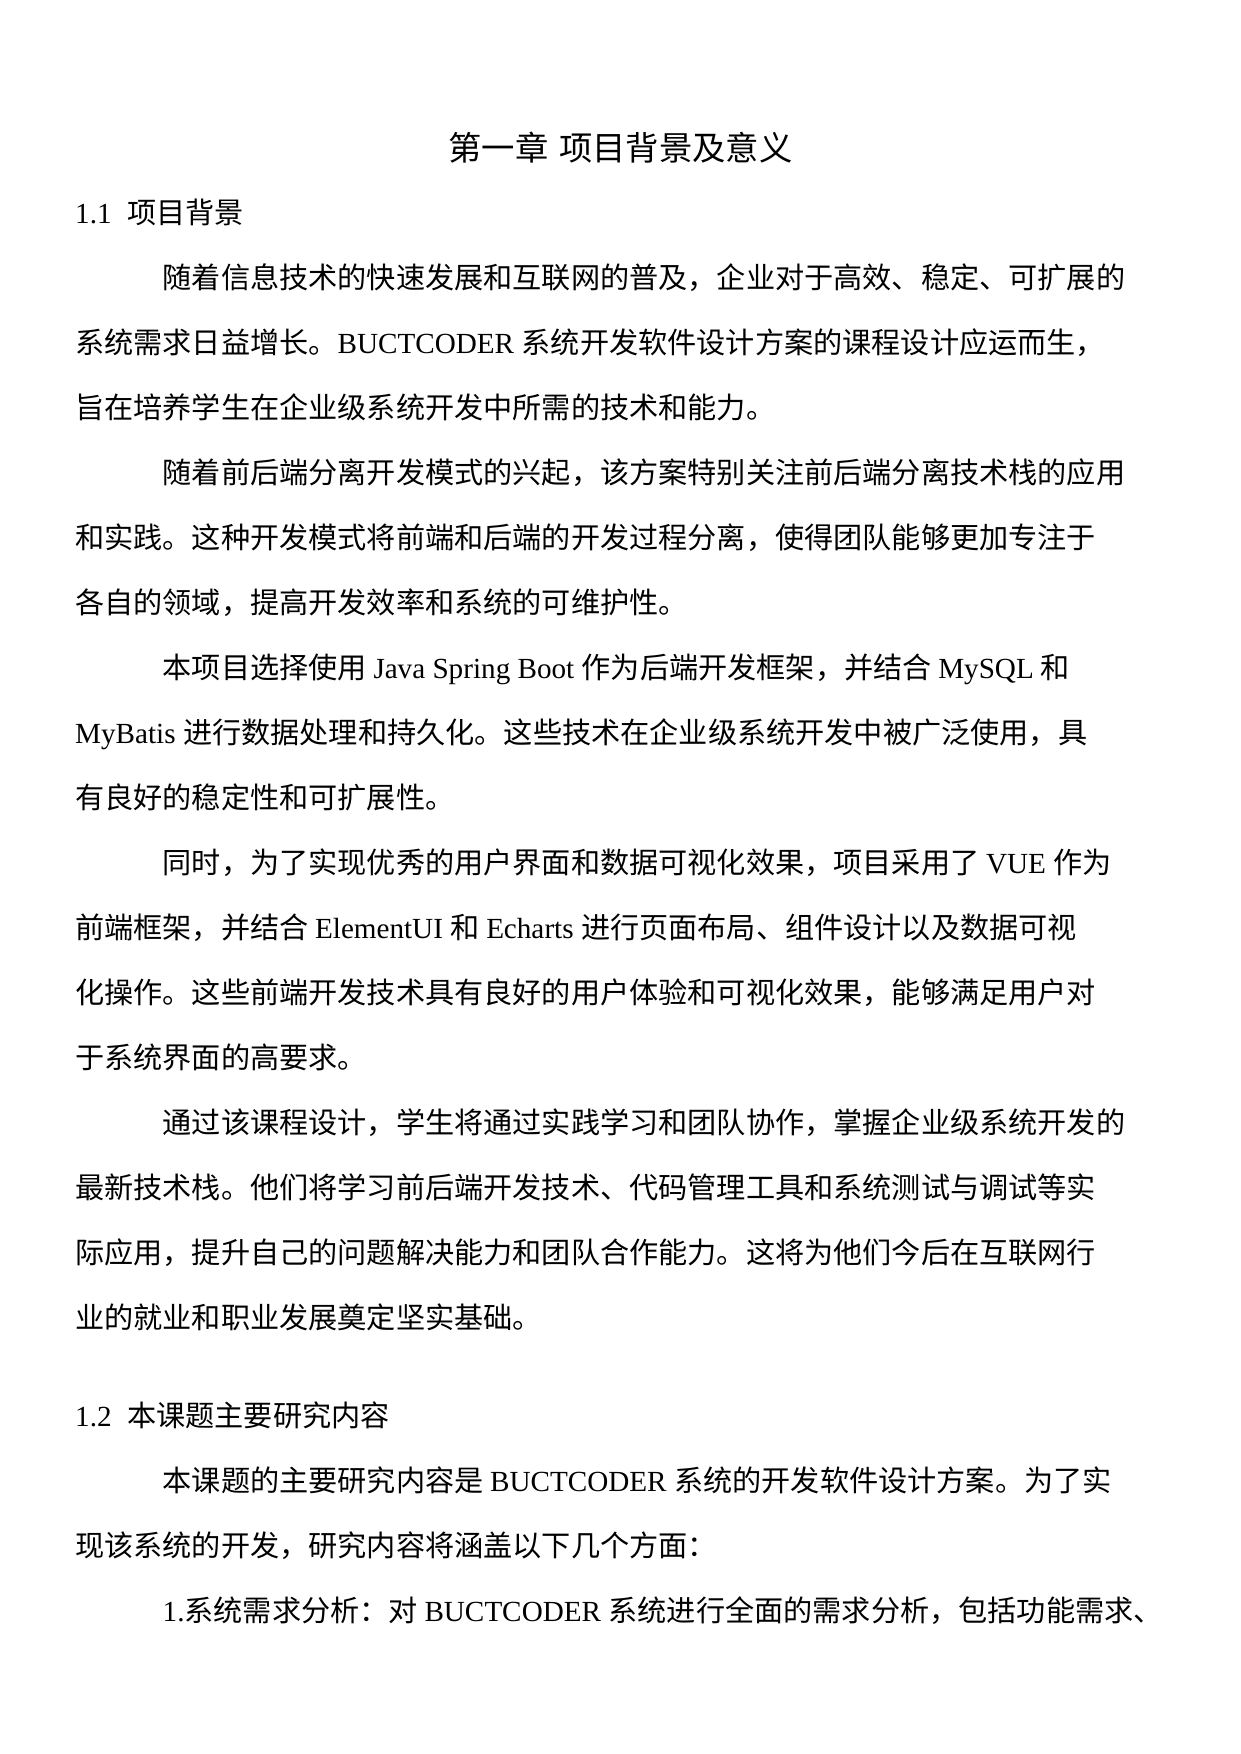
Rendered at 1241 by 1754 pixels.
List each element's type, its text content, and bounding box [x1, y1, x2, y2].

list 旨在培养学生在企业级系统开发中所需的技术和能力。 [75, 373, 1165, 438]
list 通过该课程设计，学生将通过实践学习和团队协作，掌握企业级系统开发的 [119, 1088, 1165, 1153]
list 际应用，提升自己的问题解决能力和团队合作能力。这将为他们今后在互联网行 [75, 1218, 1165, 1283]
list 最新技术栈。他们将学习前后端开发技术、代码管理工具和系统测试与调试等实 [75, 1153, 1165, 1218]
list 于系统界面的高要求。 [75, 1023, 1165, 1088]
list 随着前后端分离开发模式的兴起，该方案特别关注前后端分离技术栈的应用 [119, 438, 1165, 503]
list 本课题主要研究内容 [75, 1381, 1165, 1446]
list 系统需求日益增长。BUCTCODER 系统开发软件设计方案的课程设计应运而生， [75, 308, 1165, 373]
list 有良好的稳定性和可扩展性。 [75, 763, 1165, 828]
list 1.系统需求分析：对 BUCTCODER 系统进行全面的需求分析，包括功能需求、 [119, 1576, 1165, 1641]
list 前端框架，并结合 ElementUI 和 Echarts 进行页面布局、组件设计以及数据可视 [75, 893, 1165, 958]
list 随着信息技术的快速发展和互联网的普及，企业对于高效、稳定、可扩展的 [119, 243, 1165, 308]
list MyBatis 进行数据处理和持久化。这些技术在企业级系统开发中被广泛使用，具 [75, 698, 1165, 763]
list 和实践。这种开发模式将前端和后端的开发过程分离，使得团队能够更加专注于 [75, 503, 1165, 568]
list 各自的领域，提高开发效率和系统的可维护性。 [75, 568, 1165, 633]
list 项目背景及意义 [75, 113, 1165, 178]
list 本项目选择使用 Java Spring Boot 作为后端开发框架，并结合 MySQL 和 [119, 633, 1165, 698]
list 项目背景 [75, 178, 1165, 243]
list 现该系统的开发，研究内容将涵盖以下几个方面： [75, 1511, 1165, 1576]
list 化操作。这些前端开发技术具有良好的用户体验和可视化效果，能够满足用户对 [75, 958, 1165, 1023]
list 本课题的主要研究内容是 BUCTCODER 系统的开发软件设计方案。为了实 [119, 1446, 1165, 1511]
list 业的就业和职业发展奠定坚实基础。 [75, 1283, 1165, 1348]
list 同时，为了实现优秀的用户界面和数据可视化效果，项目采用了 VUE 作为 [119, 828, 1165, 893]
